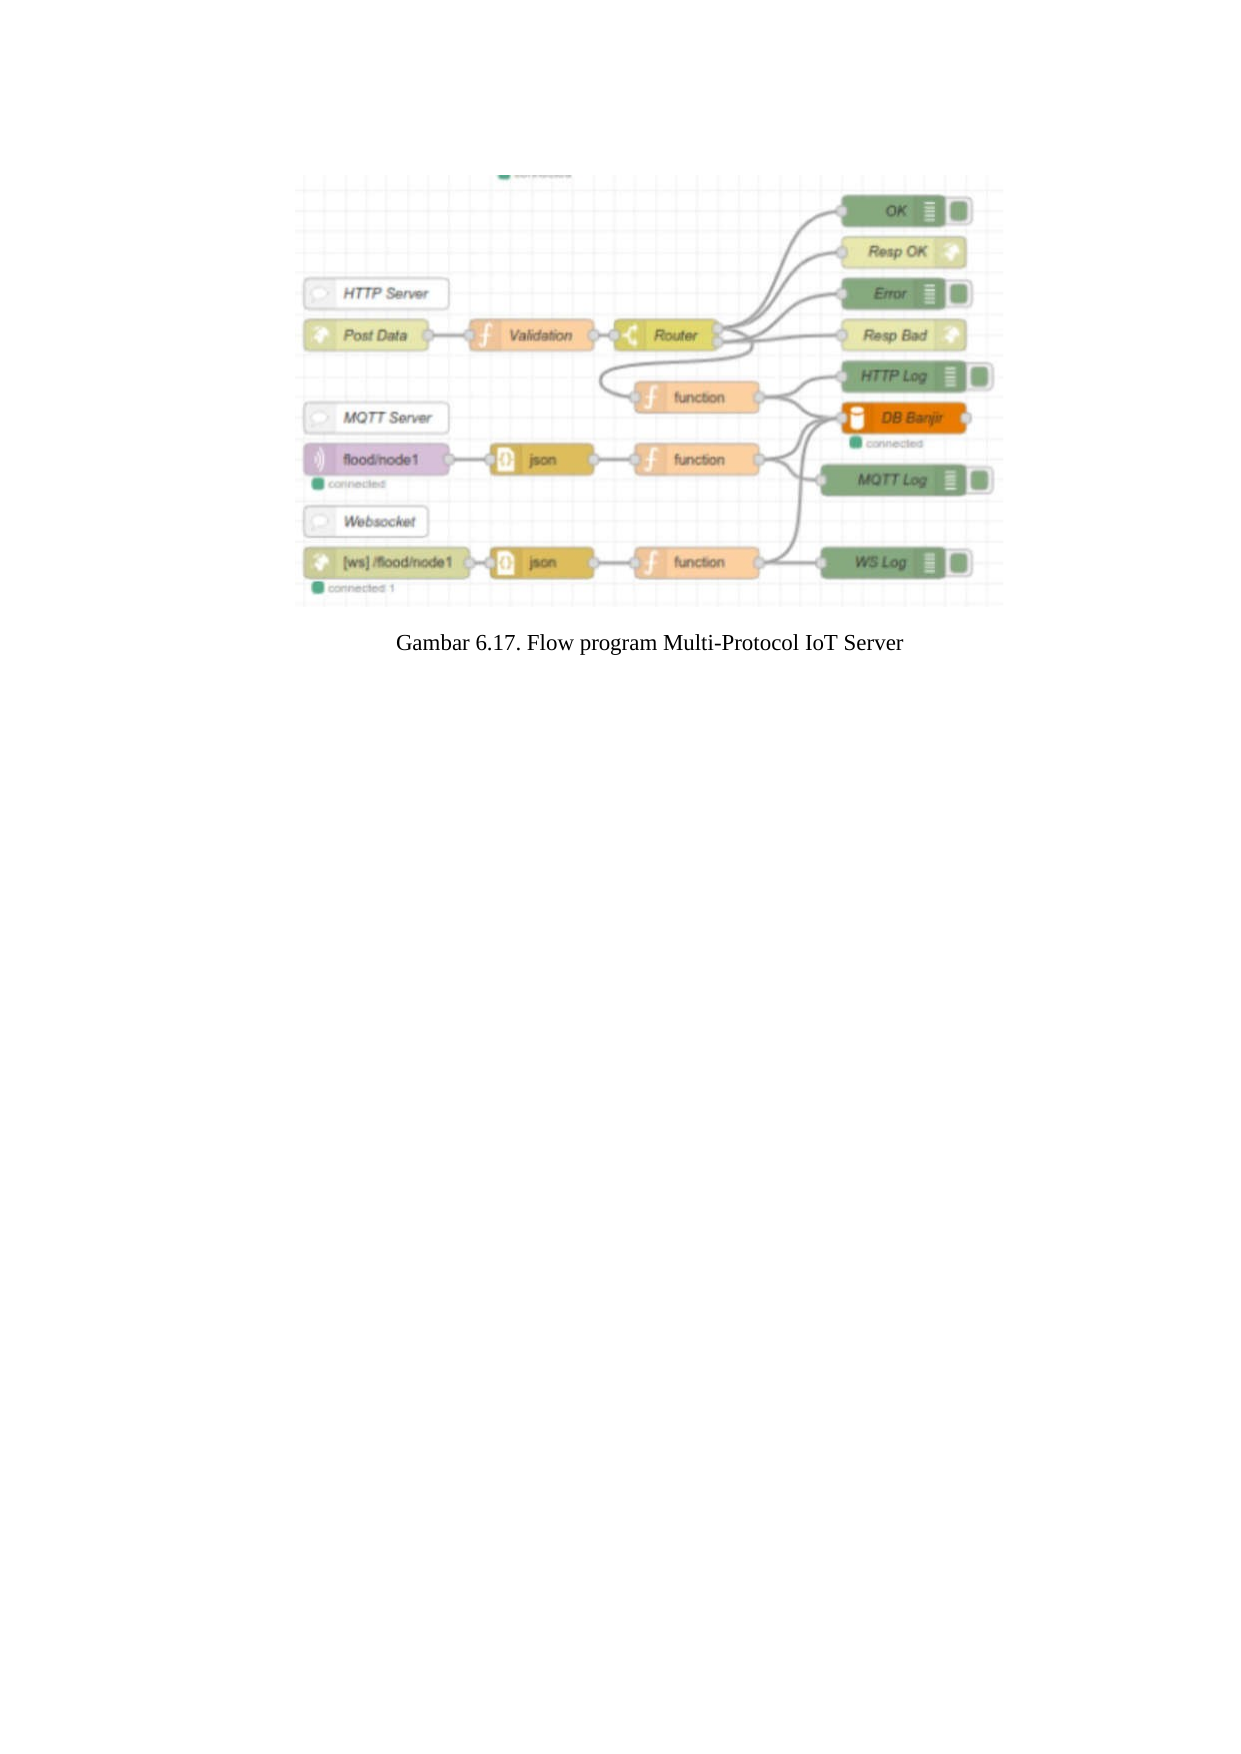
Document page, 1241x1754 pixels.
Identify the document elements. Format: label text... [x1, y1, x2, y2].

picture [295, 175, 1004, 607]
text Gambar 6.17. Flow program Multi-Protocol IoT Server [396, 629, 1113, 656]
